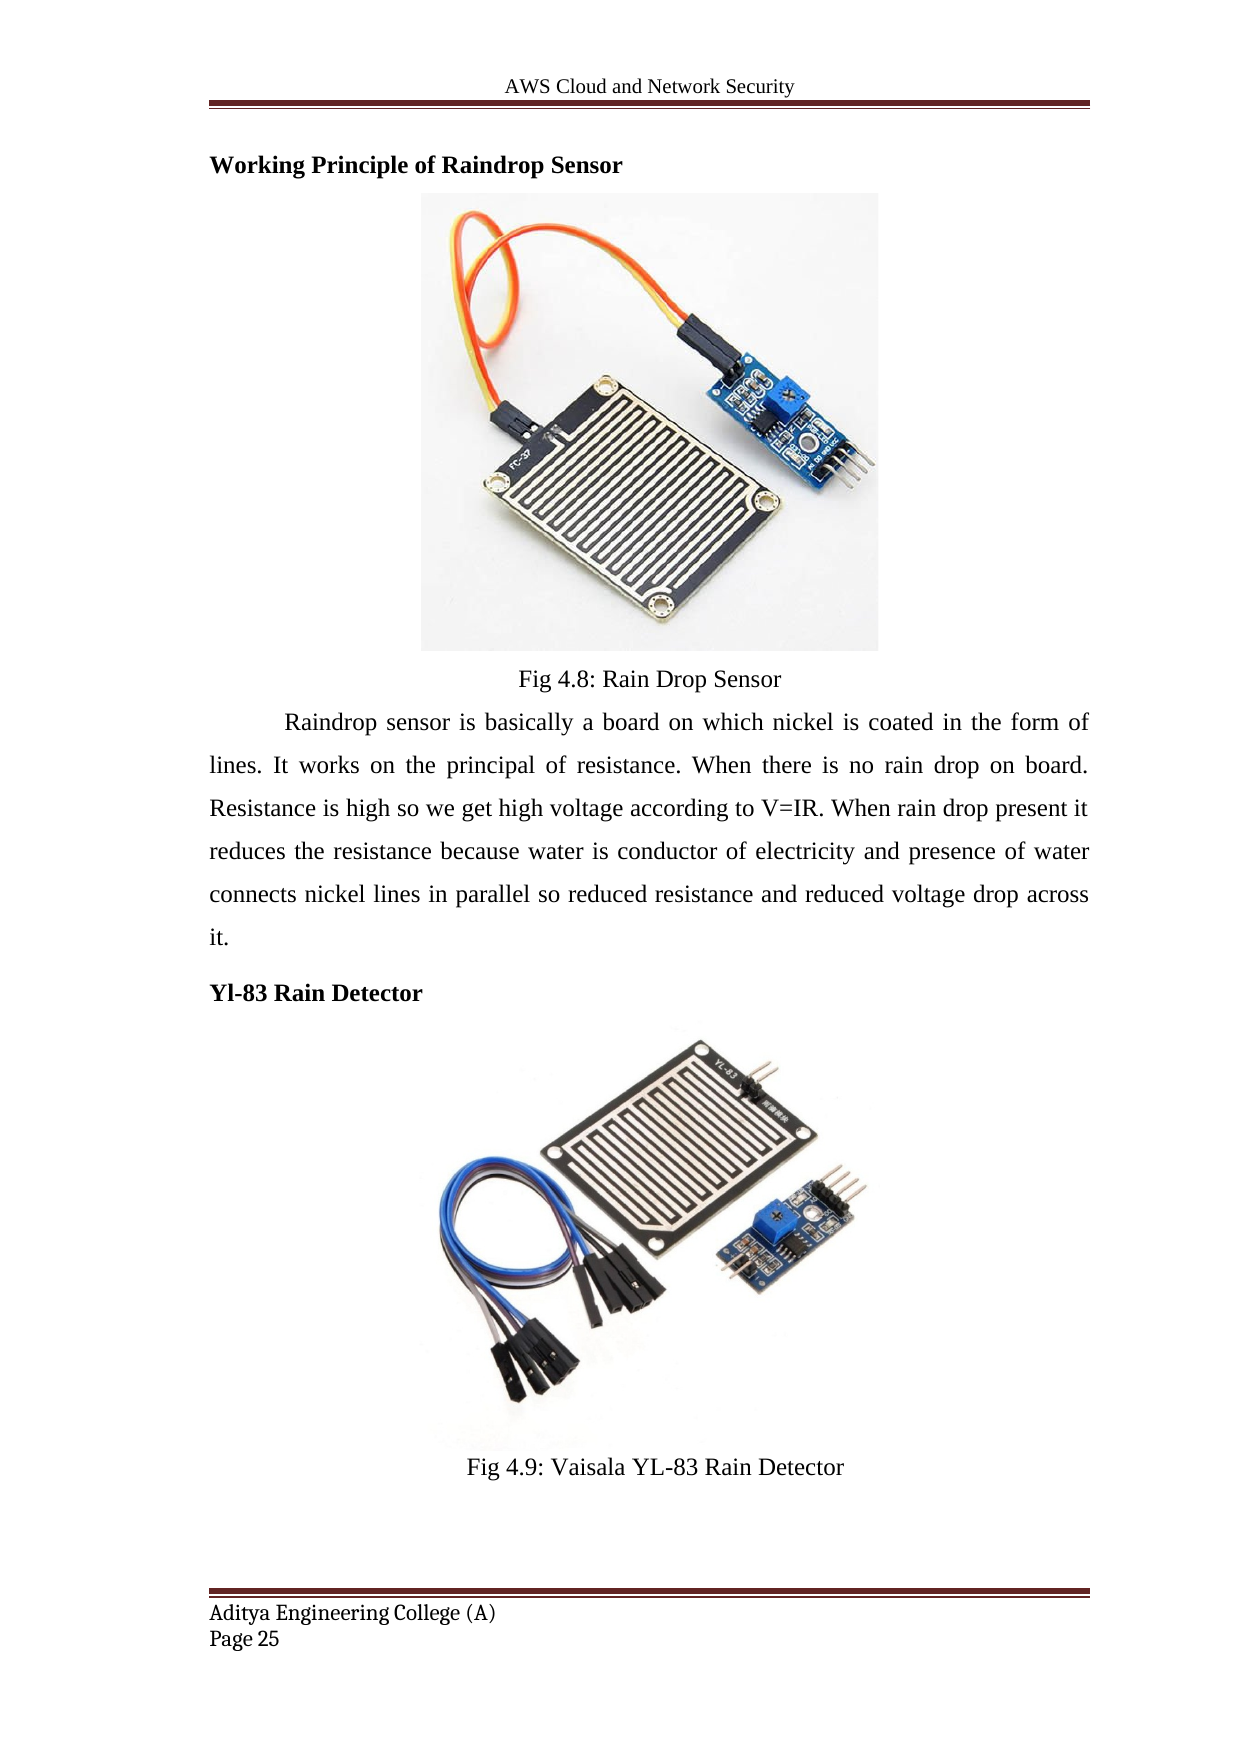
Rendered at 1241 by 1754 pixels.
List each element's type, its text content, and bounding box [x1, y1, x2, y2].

text Fig 4.8: Rain Drop Sensor [209, 664, 1090, 692]
picture [419, 1020, 880, 1451]
picture [421, 193, 879, 651]
text Raindrop sensor is basically a board on which nickel is coated in the form of lines. It works on the principal of resistance. When there is no rain drop on board. Resistance is high so we get high voltage according to V=IR. When rain drop present it reduces the resistance because water is conductor of electricity and presence of water connects nickel lines in parallel so reduced resistance and reduced voltage drop across it. [209, 707, 1090, 951]
text Fig 4.9: Vaisala YL-83 Rain Detector [220, 1452, 1090, 1481]
text Working Principle of Raindrop Sensor [209, 150, 1090, 179]
subtitle Yl-83 Rain Detector [209, 978, 1090, 1007]
